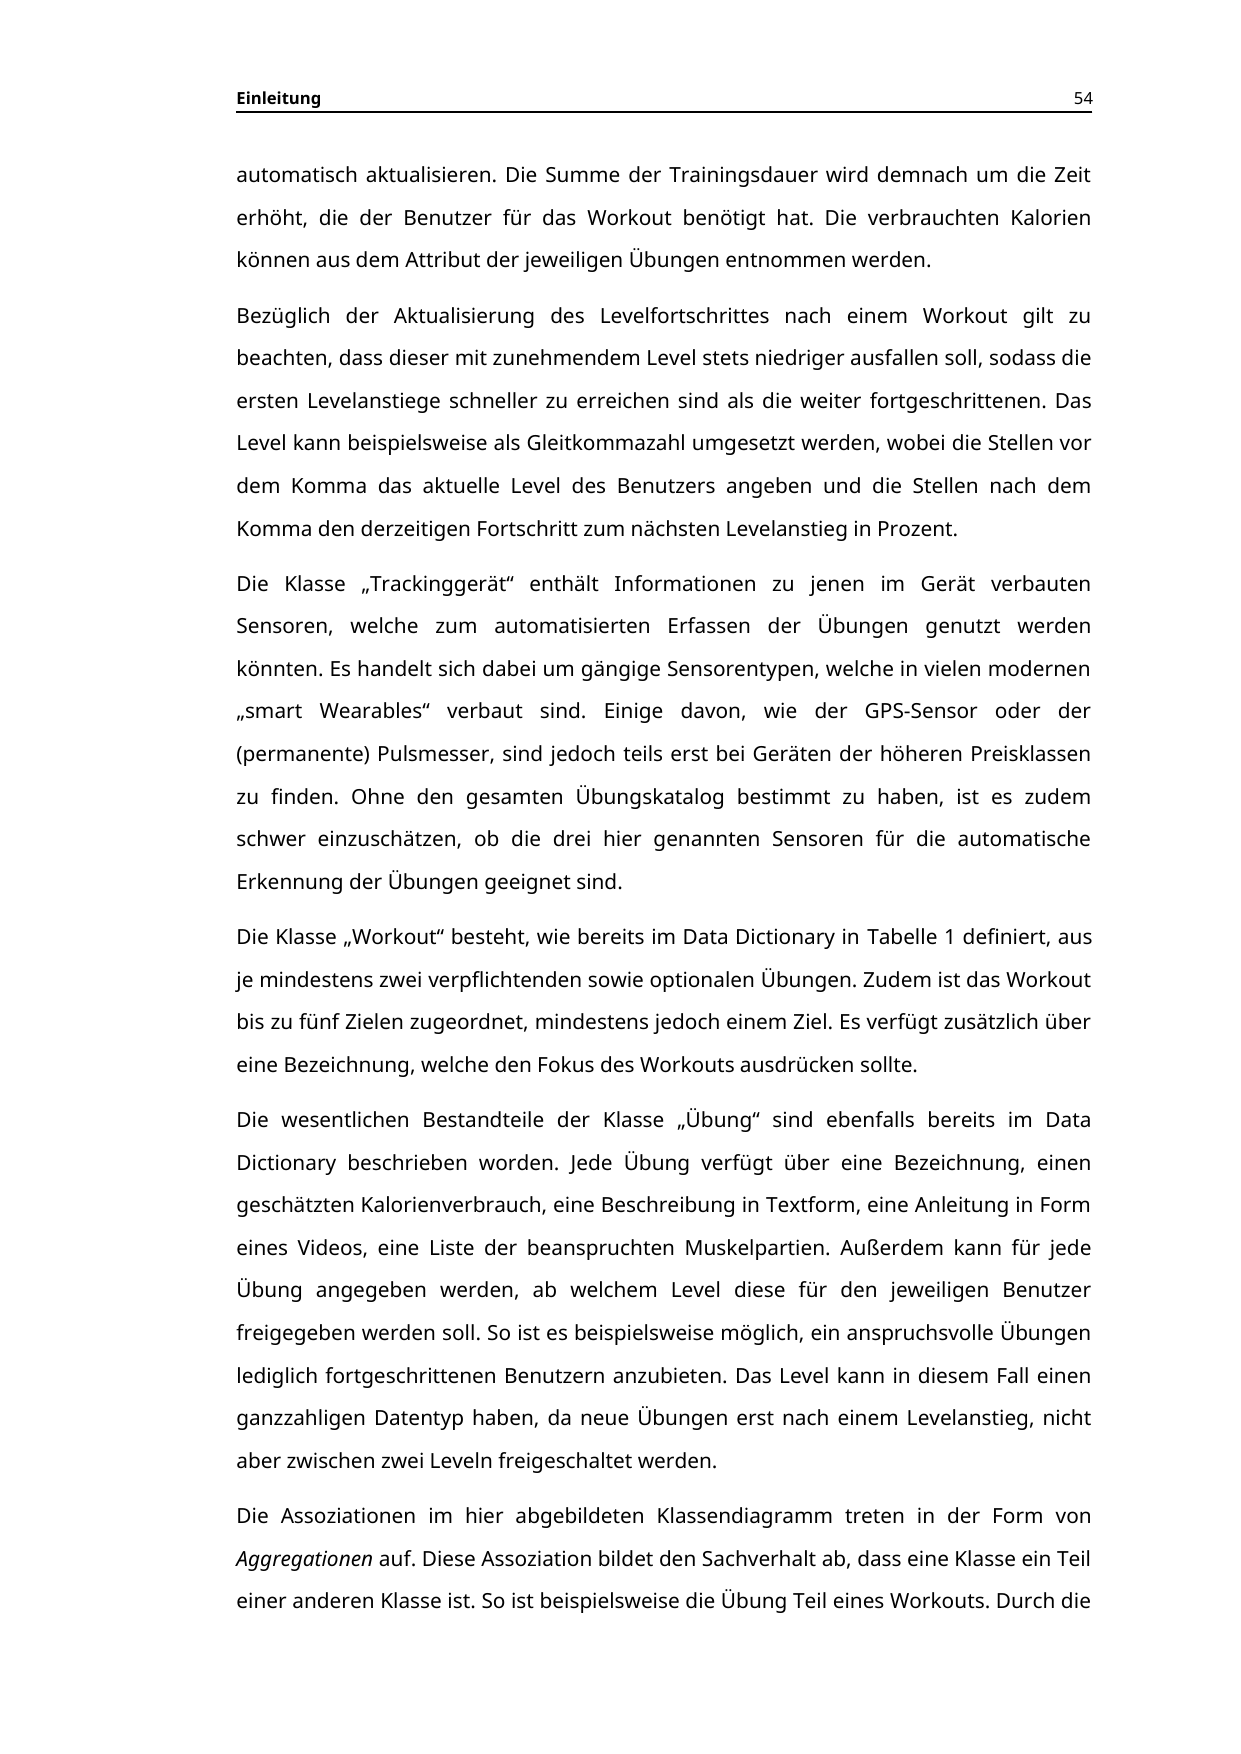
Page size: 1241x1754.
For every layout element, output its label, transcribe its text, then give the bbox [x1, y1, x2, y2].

text Bezüglich der Aktualisierung des Levelfortschrittes nach einem Workout gilt zu beachten, dass dieser mit zunehmendem Level stets niedriger ausfallen soll, sodass die ersten Levelanstiege schneller zu erreichen sind als die weiter fortgeschrittenen. Das Level kann beispielsweise als Gleitkommazahl umgesetzt werden, wobei die Stellen vor dem Komma das aktuelle Level des Benutzers angeben und die Stellen nach dem Komma den derzeitigen Fortschritt zum nächsten Levelanstieg in Prozent. [236, 301, 1092, 542]
text Die Klasse „Workout“ besteht, wie bereits im Data Dictionary in Tabelle 1 definiert, aus je mindestens zwei verpflichtenden sowie optionalen Übungen. Zudem ist das Workout bis zu fünf Zielen zugeordnet, mindestens jedoch einem Ziel. Es verfügt zusätzlich über eine Bezeichnung, welche den Fokus des Workouts ausdrücken sollte. [236, 922, 1092, 1078]
text Die wesentlichen Bestandteile der Klasse „Übung“ sind ebenfalls bereits im Data Dictionary beschrieben worden. Jede Übung verfügt über eine Bezeichnung, einen geschätzten Kalorienverbrauch, eine Beschreibung in Textform, eine Anleitung in Form eines Videos, eine Liste der beanspruchten Muskelpartien. Außerdem kann für jede Übung angegeben werden, ab welchem Level diese für den jeweiligen Benutzer freigegeben werden soll. So ist es beispielsweise möglich, ein anspruchsvolle Übungen lediglich fortgeschrittenen Benutzern anzubieten. Das Level kann in diesem Fall einen ganzzahligen Datentyp haben, da neue Übungen erst nach einem Levelanstieg, nicht aber zwischen zwei Leveln freigeschaltet werden. [236, 1105, 1092, 1474]
text Die Klasse „Trackinggerät“ enthält Informationen zu jenen im Gerät verbauten Sensoren, welche zum automatisierten Erfassen der Übungen genutzt werden könnten. Es handelt sich dabei um gängige Sensorentypen, welche in vielen modernen „smart Wearables“ verbaut sind. Einige davon, wie der GPS-Sensor oder der (permanente) Pulsmesser, sind jedoch teils erst bei Geräten der höheren Preisklassen zu finden. Ohne den gesamten Übungskatalog bestimmt zu haben, ist es zudem schwer einzuschätzen, ob die drei hier genannten Sensoren für die automatische Erkennung der Übungen geeignet sind. [236, 569, 1092, 896]
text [236, 1501, 1092, 1615]
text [236, 160, 1092, 274]
